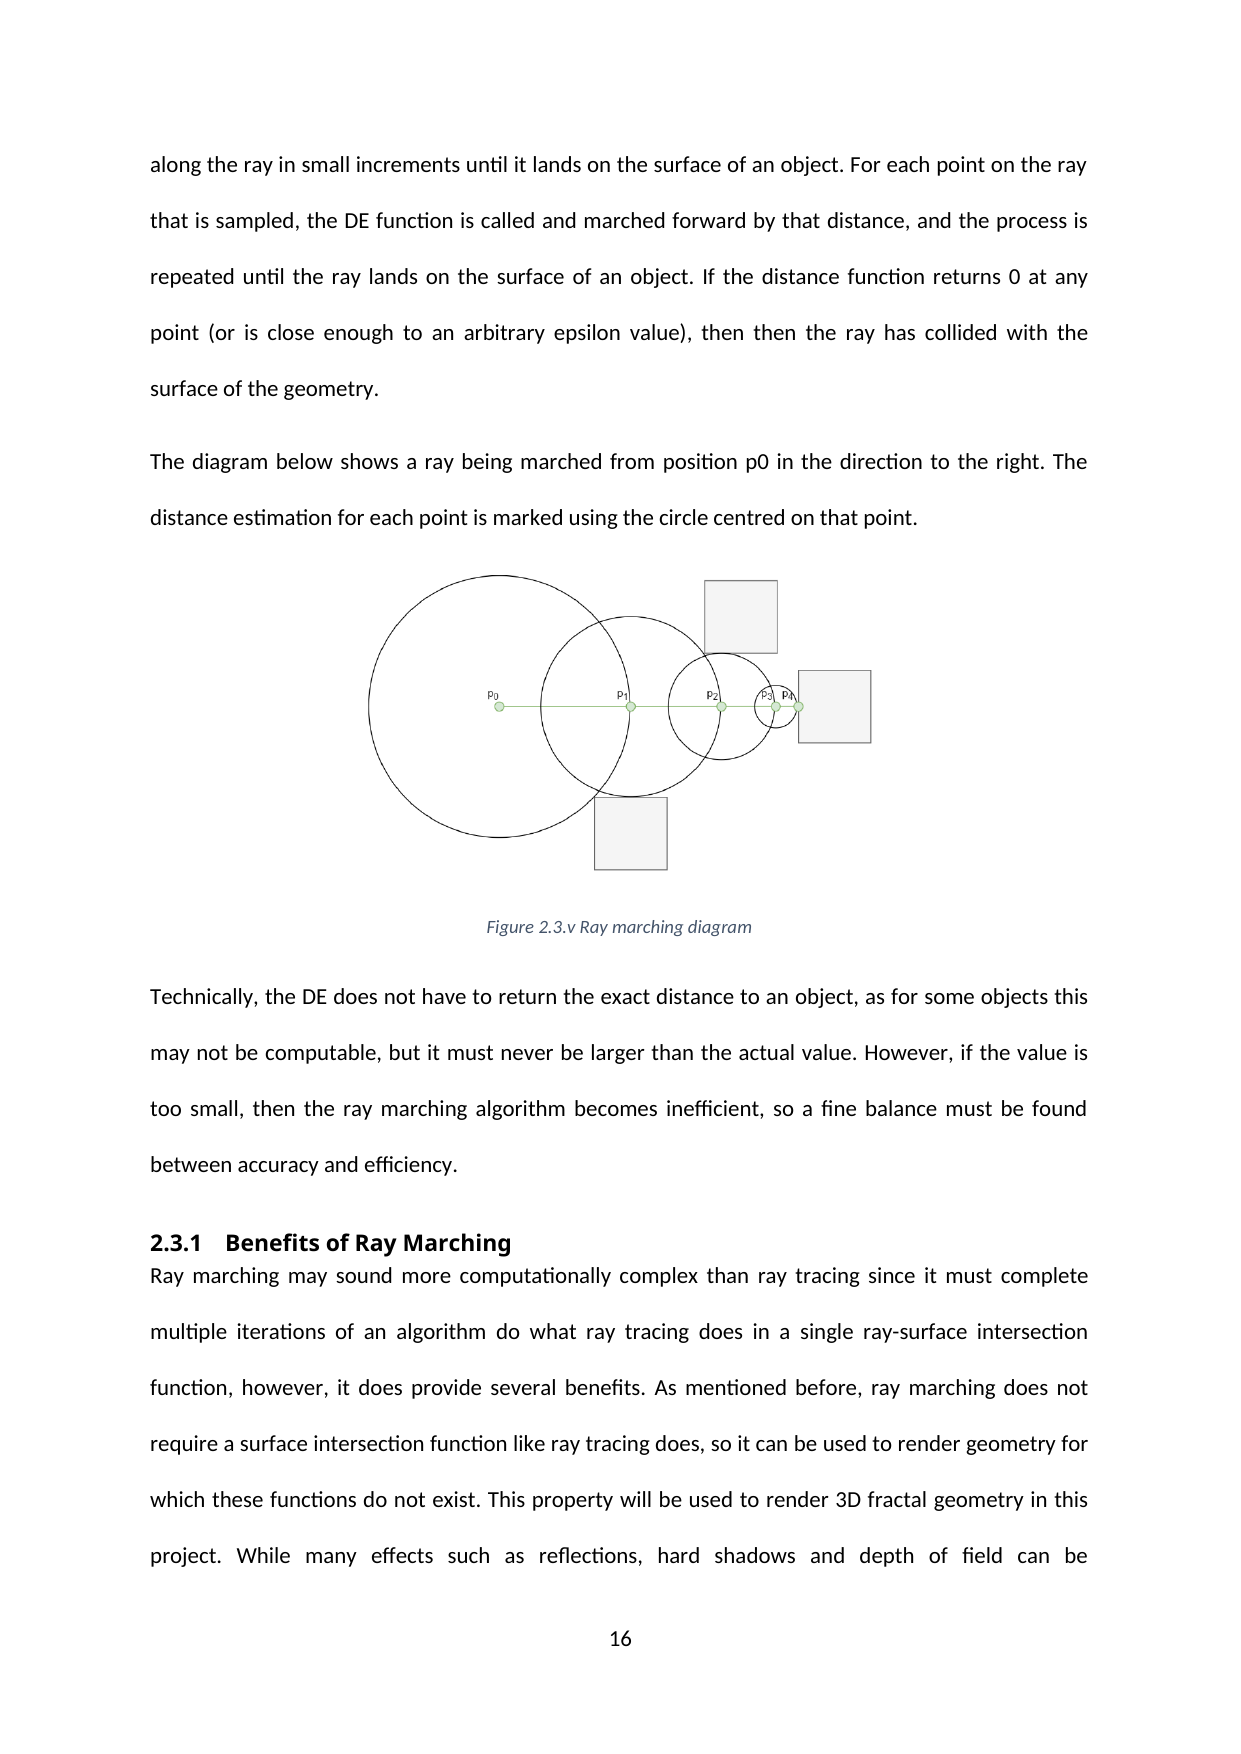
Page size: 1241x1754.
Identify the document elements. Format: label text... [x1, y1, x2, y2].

text Technically, the DE does not have to return the exact distance to an object, as for some objects this may not be computable, but it must never be larger than the actual value. However, if the value is too small, then the ray marching algorithm becomes inefficient, so a fine balance must be found between accuracy and efficiency. [150, 982, 1090, 1178]
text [150, 1261, 1090, 1569]
text Figure 2.3.i Ray marching diagram [150, 916, 1090, 938]
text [150, 150, 1090, 402]
subtitle Benefits of Ray Marching [150, 1227, 1090, 1258]
text The diagram below shows a ray being marched from position p0 in the direction to the right. The distance estimation for each point is marked using the circle centred on that point. [150, 447, 1090, 531]
picture [368, 575, 872, 871]
